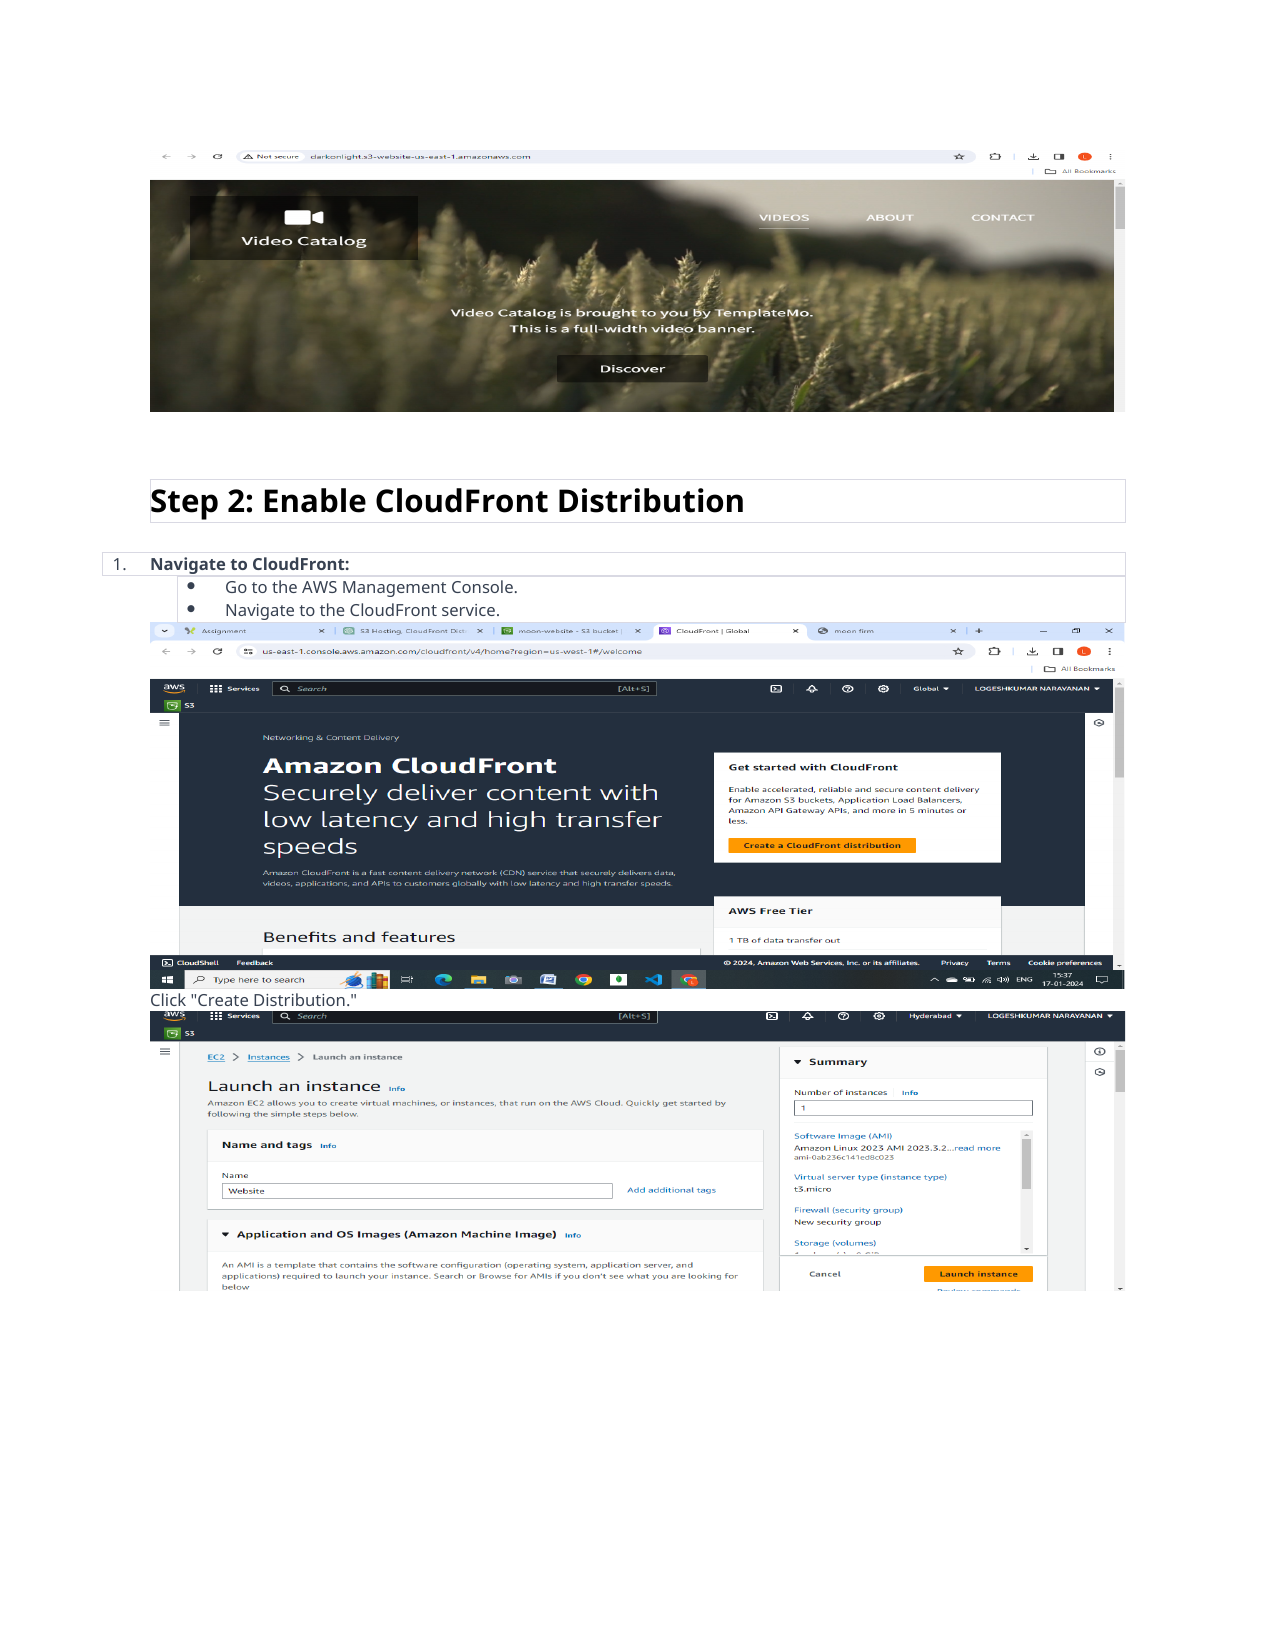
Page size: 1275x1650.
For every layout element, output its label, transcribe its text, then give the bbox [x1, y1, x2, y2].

list Navigate to the CloudFront service. [178, 598, 1125, 622]
text Click "Create Distribution." [150, 989, 540, 1011]
text Step 2: Enable CloudFront Distribution [151, 480, 1125, 522]
picture [150, 622, 1125, 989]
list Navigate to CloudFront: [103, 553, 1125, 575]
list Go to the AWS Management Console. [178, 577, 1125, 598]
picture [150, 1011, 1125, 1291]
picture [150, 150, 1125, 412]
